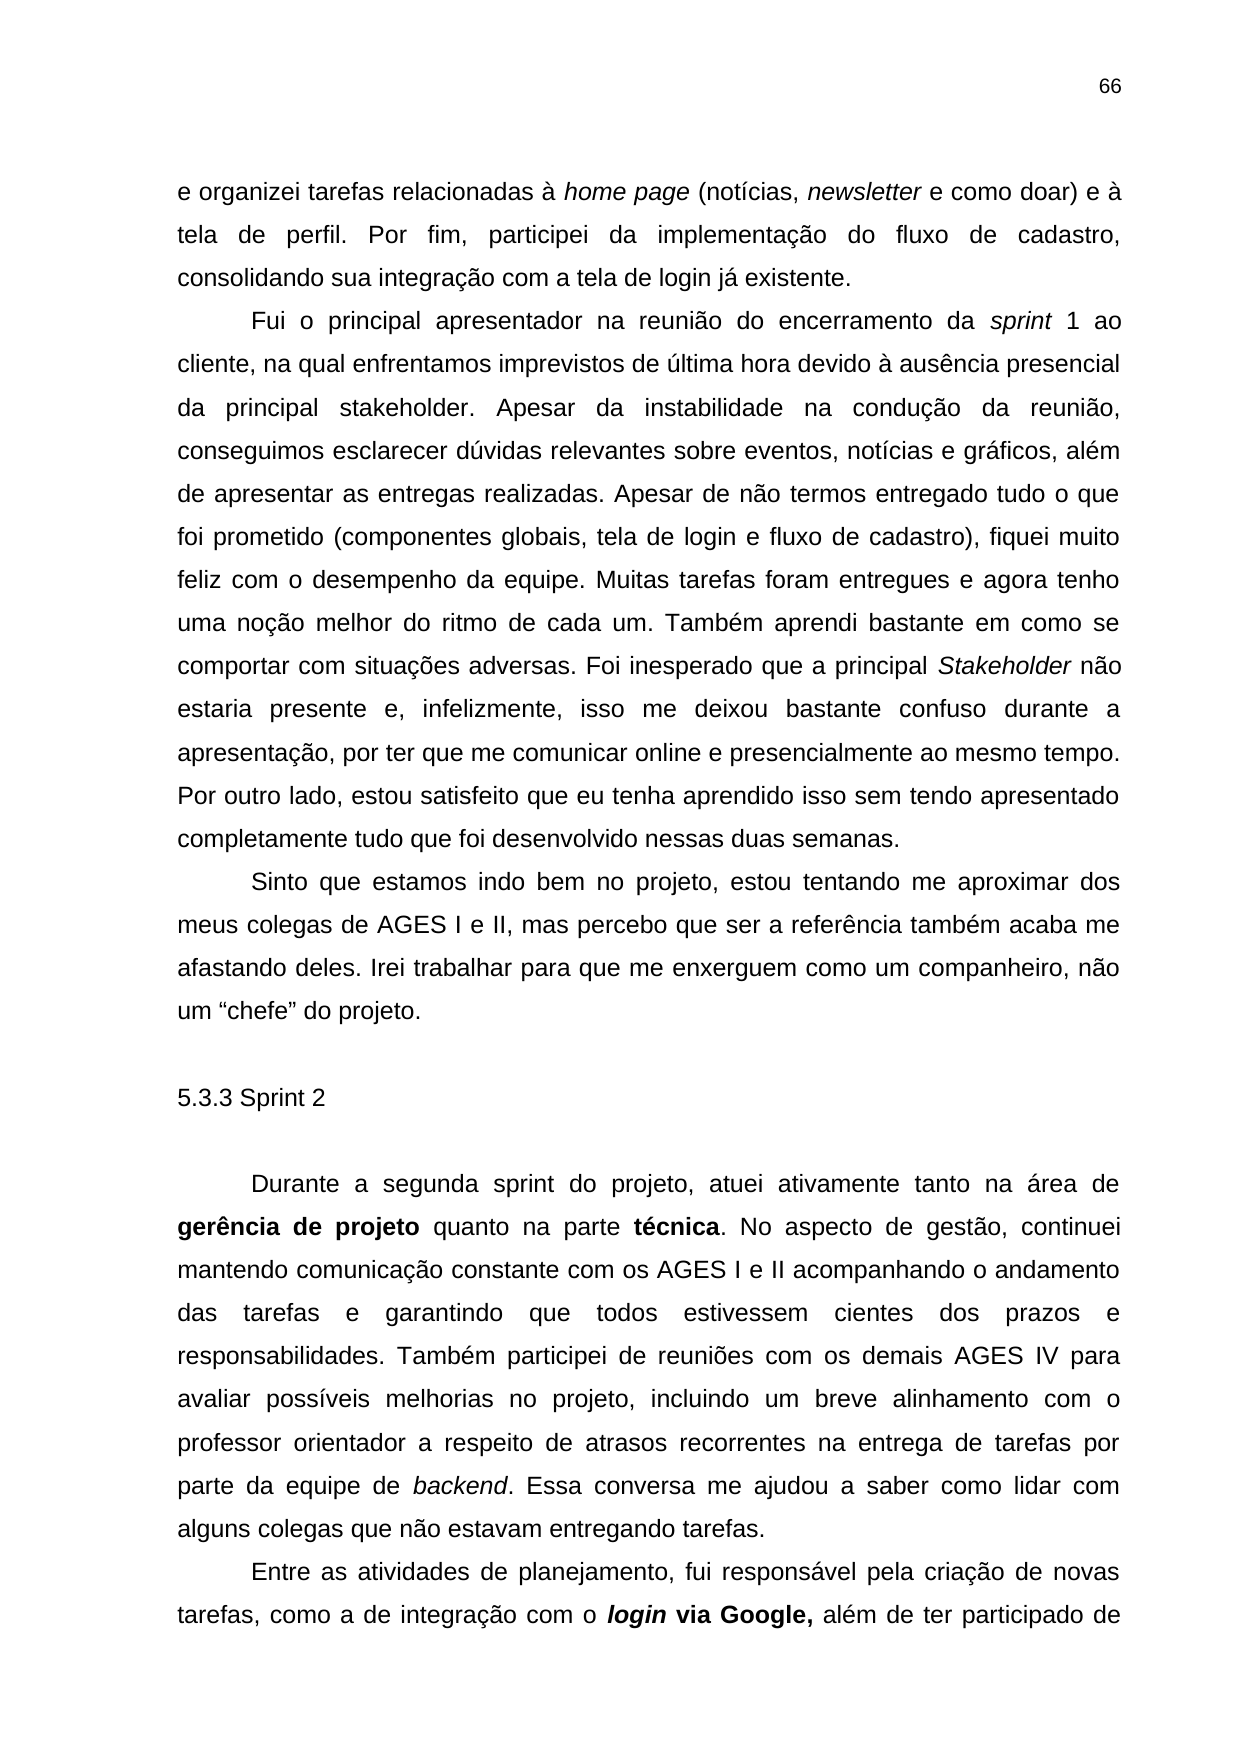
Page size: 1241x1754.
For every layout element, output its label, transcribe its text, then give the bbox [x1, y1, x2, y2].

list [177, 177, 1122, 292]
list 5.3.3 Sprint 2 [177, 1083, 1122, 1111]
list Fui o principal apresentador na reunião do encerramento da sprint 1 ao cliente, na qual enfrentamos imprevistos de última hora devido à ausência presencial da principal stakeholder. Apesar da instabilidade na condução da reunião, conseguimos esclarecer dúvidas relevantes sobre eventos, notícias e gráficos, além de apresentar as entregas realizadas. Apesar de não termos entregado tudo o que foi prometido (componentes globais, tela de login e fluxo de cadastro), fiquei muito feliz com o desempenho da equipe. Muitas tarefas foram entregues e agora tenho uma noção melhor do ritmo de cada um. Também aprendi bastante em como se comportar com situações adversas. Foi inesperado que a principal Stakeholder não estaria presente e, infelizmente, isso me deixou bastante confuso durante a apresentação, por ter que me comunicar online e presencialmente ao mesmo tempo. Por outro lado, estou satisfeito que eu tenha aprendido isso sem tendo apresentado completamente tudo que foi desenvolvido nessas duas semanas. [177, 306, 1122, 853]
list Sinto que estamos indo bem no projeto, estou tentando me aproximar dos meus colegas de AGES I e II, mas percebo que ser a referência também acaba me afastando deles. Irei trabalhar para que me enxerguem como um companheiro, não um “chefe” do projeto. [177, 867, 1122, 1025]
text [177, 1557, 1122, 1629]
text Durante a segunda sprint do projeto, atuei ativamente tanto na área de gerência de projeto quanto na parte técnica. No aspecto de gestão, continuei mantendo comunicação constante com os AGES I e II acompanhando o andamento das tarefas e garantindo que todos estivessem cientes dos prazos e responsabilidades. Também participei de reuniões com os demais AGES IV para avaliar possíveis melhorias no projeto, incluindo um breve alinhamento com o professor orientador a respeito de atrasos recorrentes na entrega de tarefas por parte da equipe de backend. Essa conversa me ajudou a saber como lidar com alguns colegas que não estavam entregando tarefas. [177, 1169, 1122, 1543]
